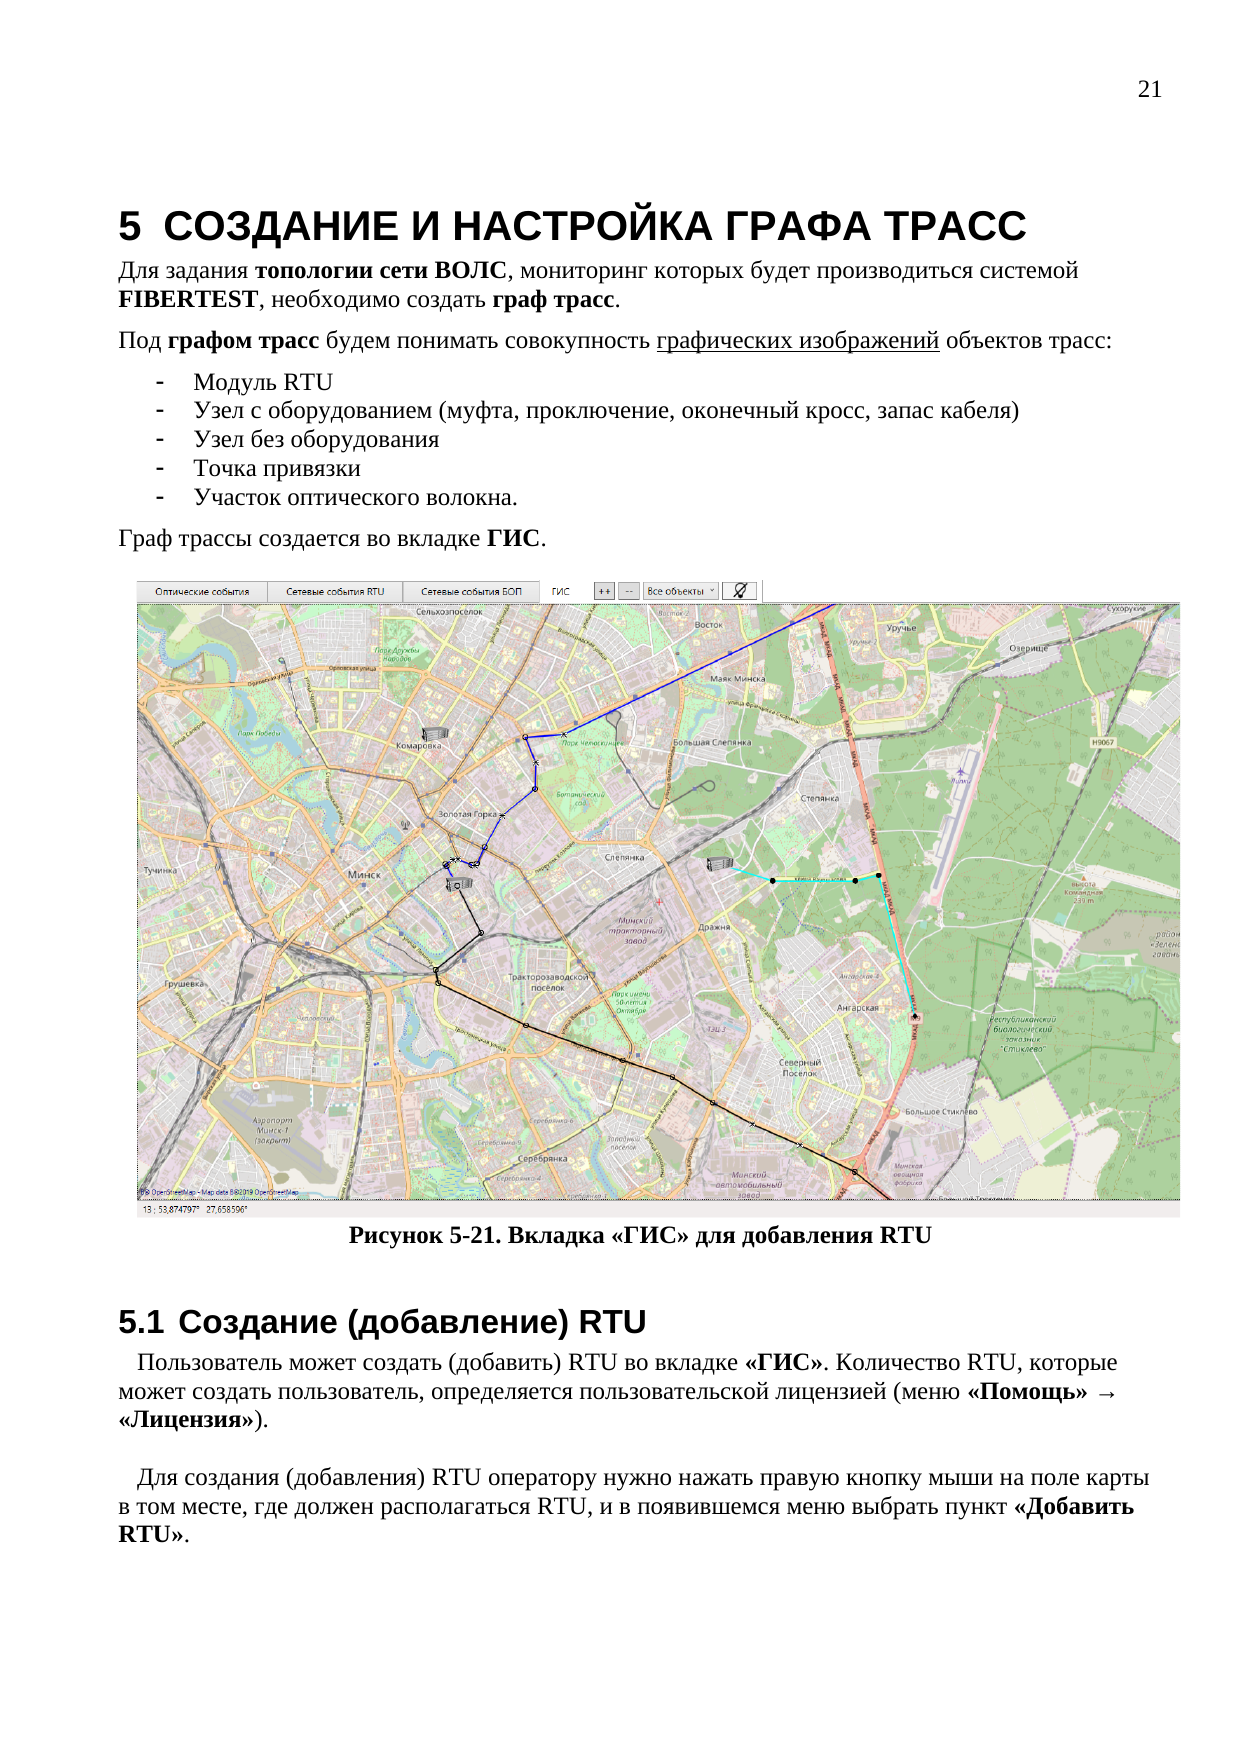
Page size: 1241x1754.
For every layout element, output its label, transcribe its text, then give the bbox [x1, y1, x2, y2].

text Под графом трасс будем понимать совокупность графических изображений объектов трасс: [118, 326, 1162, 354]
picture [136, 580, 1181, 1220]
text Пользователь может создать (добавить) RTU во вкладке «ГИС». Количество RTU, которые может создать пользователь, определяется пользовательской лицензией (меню «Помощь» → «Лицензия»). [118, 1347, 1162, 1433]
text Граф трассы создается во вкладке ГИС. [118, 523, 1162, 552]
list Узел без оборудования [156, 424, 1162, 453]
list Модуль RTU [156, 367, 1162, 396]
list Узел с оборудованием (муфта, проключение, оконечный кросс, запас кабеля) [156, 396, 1162, 424]
subtitle Создание и настройка графа трасс [118, 201, 1162, 249]
list Точка привязки [156, 453, 1162, 482]
list Участок оптического волокна. [156, 482, 1162, 511]
subtitle Создание (добавление) RTU [118, 1302, 1162, 1341]
text Для создания (добавления) RTU оператору нужно нажать правую кнопку мыши на поле карты в том месте, где должен располагаться RTU, и в появившемся меню выбрать пункт «Добавить RTU». [118, 1462, 1162, 1548]
text Для задания топологии сети ВОЛС, мониторинг которых будет производиться системой FIBERTEST, необходимо создать граф трасс. [118, 256, 1162, 313]
